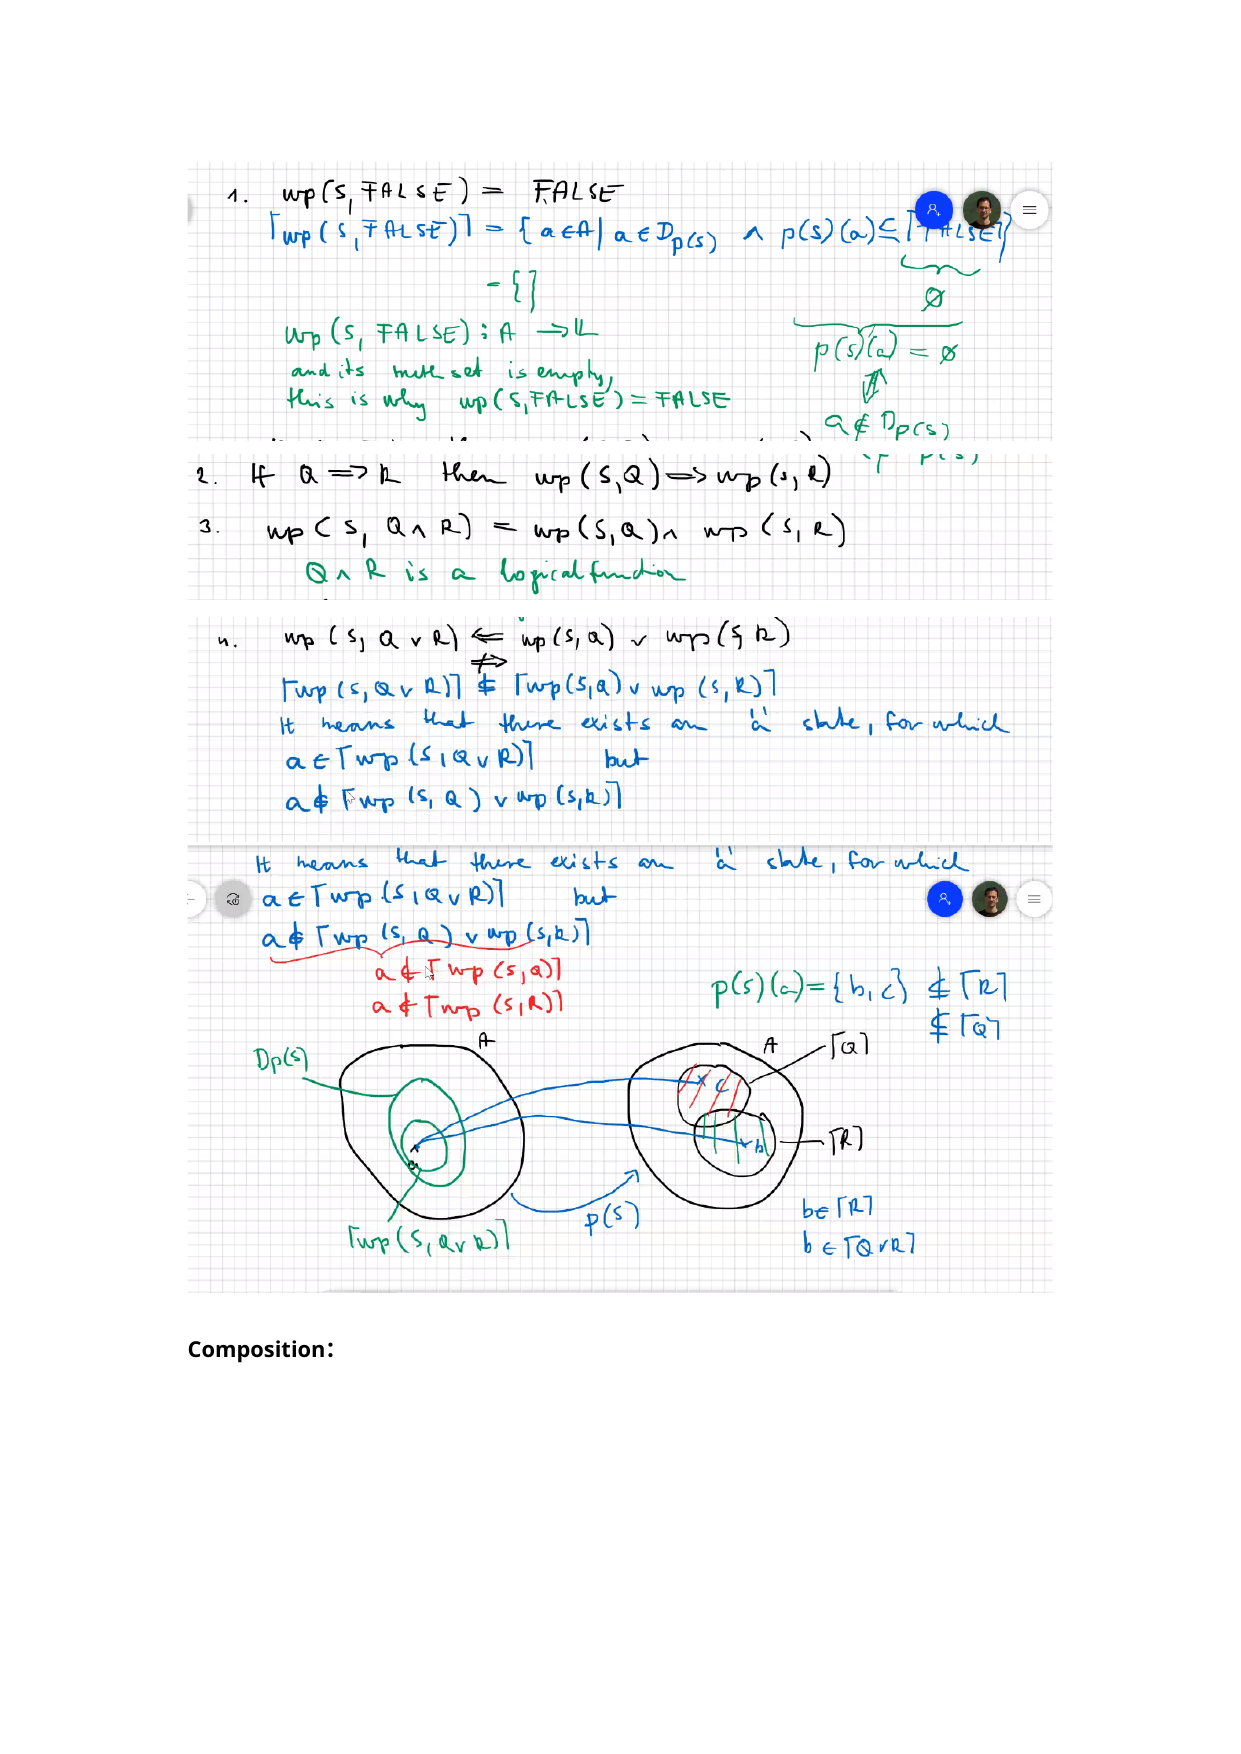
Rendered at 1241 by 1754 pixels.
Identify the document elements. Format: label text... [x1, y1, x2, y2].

picture [187, 162, 1053, 441]
picture [187, 844, 1053, 1293]
text Composition： [187, 1332, 1053, 1364]
picture [187, 454, 1053, 600]
picture [187, 617, 1053, 842]
